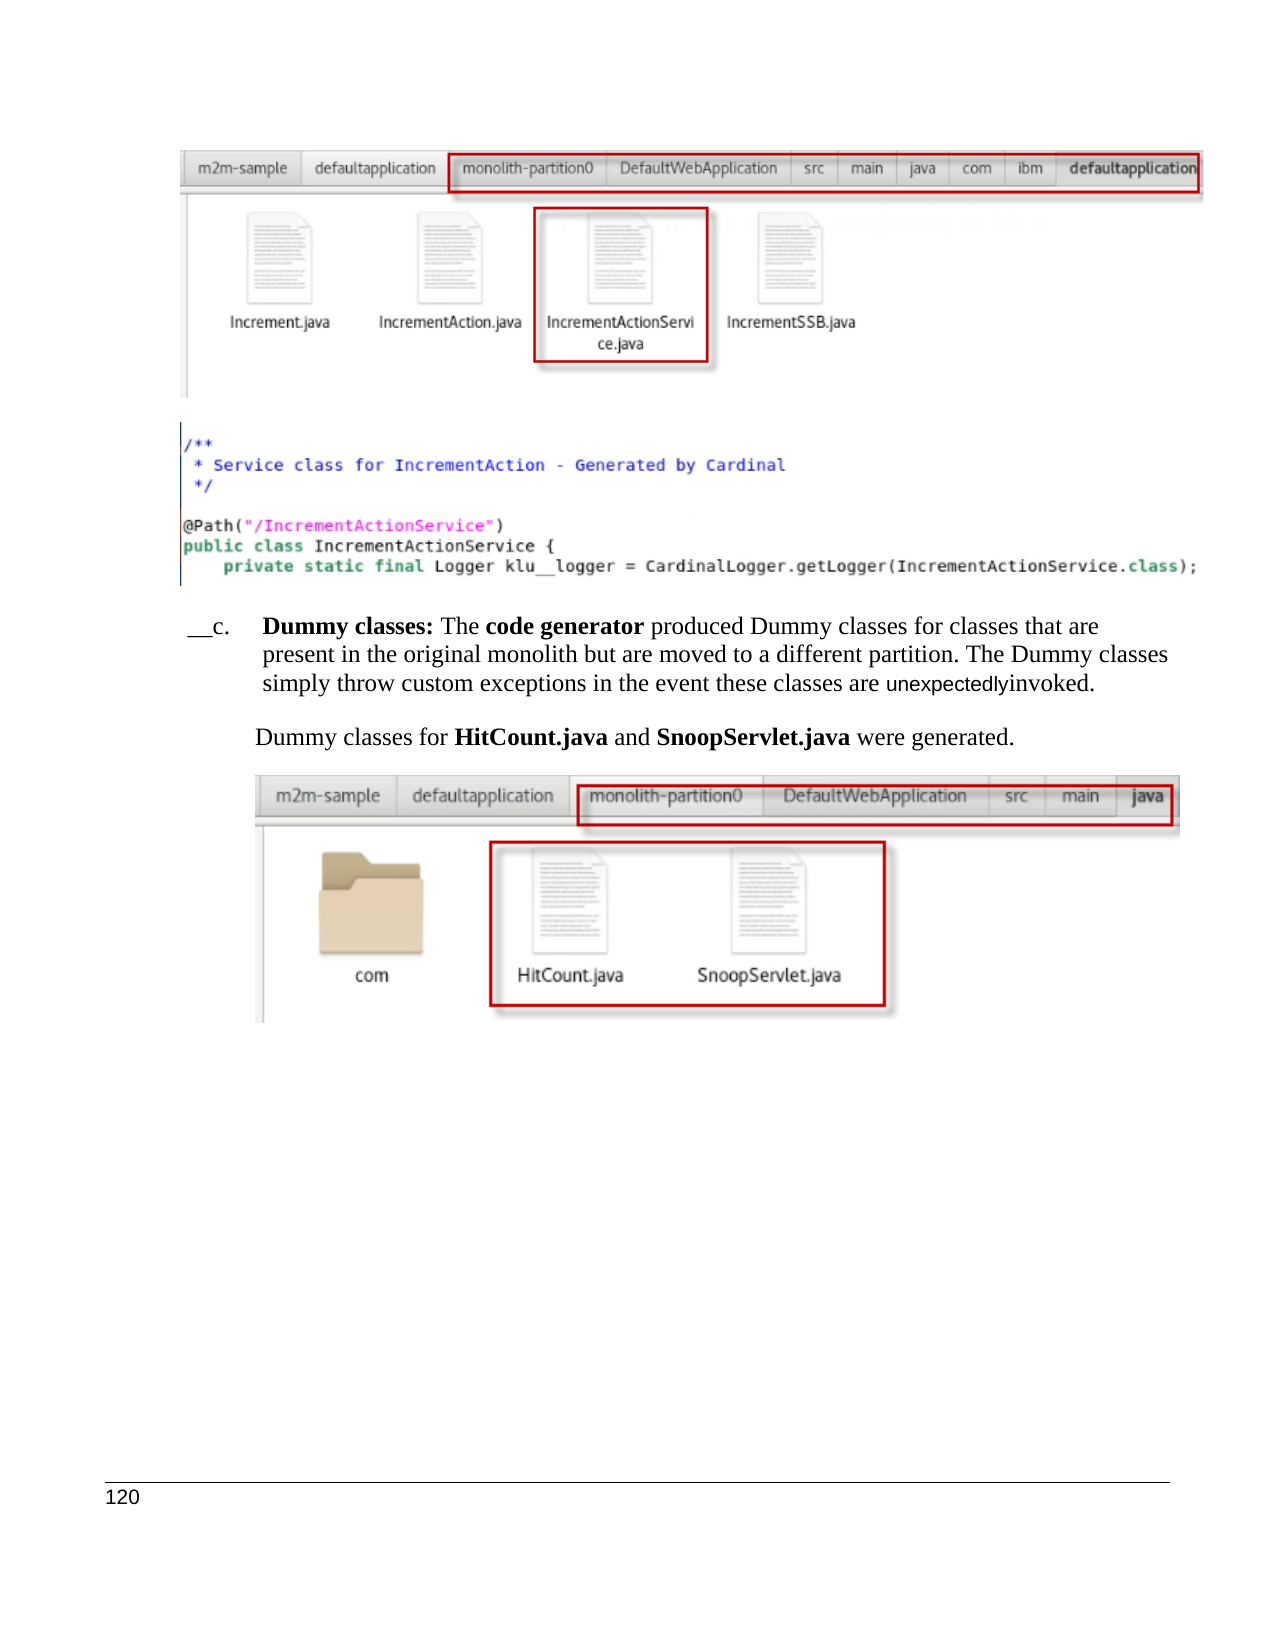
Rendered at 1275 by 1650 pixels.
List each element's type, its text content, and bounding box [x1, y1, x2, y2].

picture [180, 150, 1204, 398]
list Dummy classes: The code generator produced Dummy classes for classes that are present in the original monolith but are moved to a different partition. The Dummy classes simply throw custom exceptions in the event these classes are unexpectedlyinvoked. [187, 611, 1170, 697]
text Dummy classes for HitCount.java and SnoopServlet.java were generated. [255, 722, 1170, 751]
picture [180, 422, 1202, 586]
picture [255, 775, 1180, 1023]
